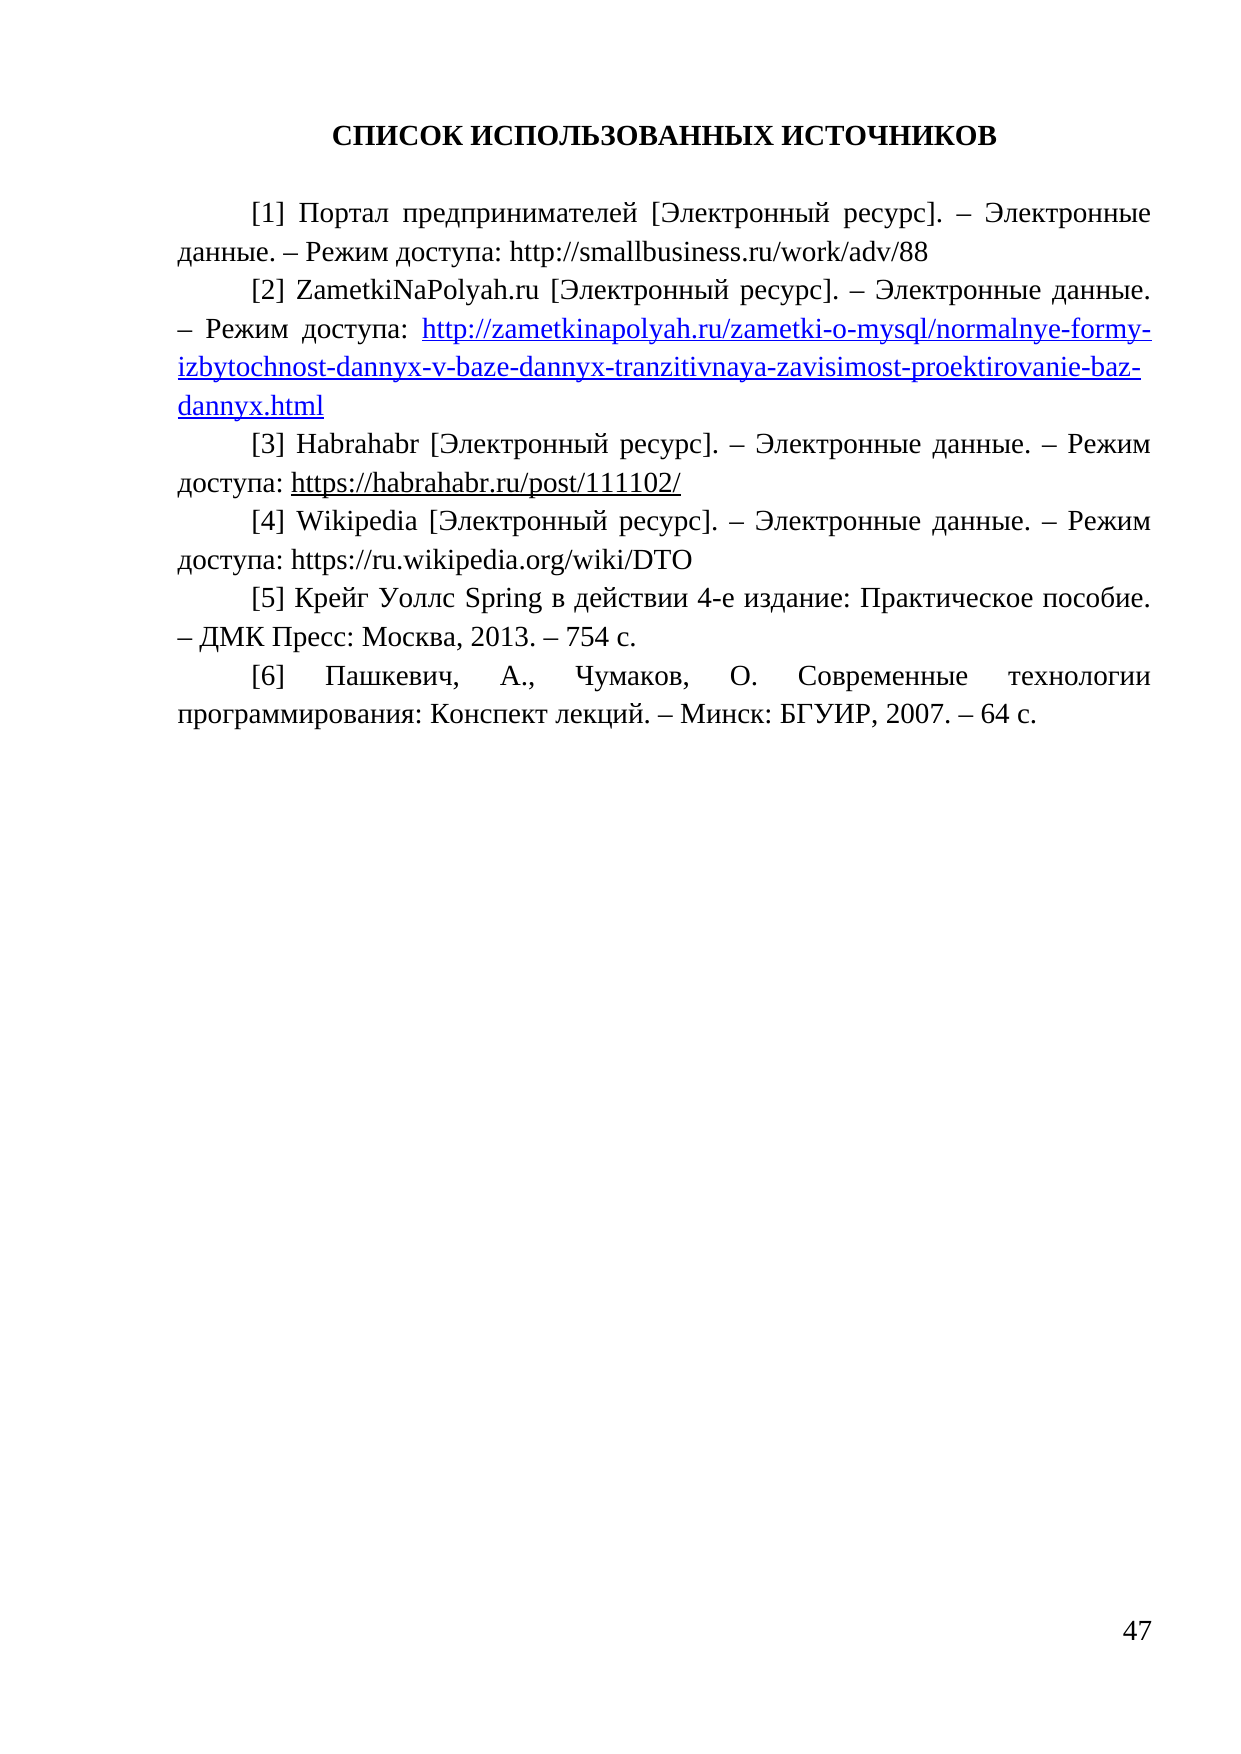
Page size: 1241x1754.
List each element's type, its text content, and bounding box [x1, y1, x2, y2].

text [5] Крейг Уоллс Spring в действии 4-е издание: Практическое пособие. – ДМК Пресс: Москва, 2013. – 754 с. [177, 581, 1152, 653]
text [4] Wikipedia [Электронный ресурс]. – Электронные данные. – Режим доступа: https://ru.wikipedia.org/wiki/DTO [177, 503, 1152, 576]
text [3] Habrahabr [Электронный ресурс]. – Электронные данные. – Режим доступа: https://habrahabr.ru/post/111102/ [177, 426, 1152, 498]
text [6] Пашкевич, А., Чумаков, О. Современные технологии программирования: Конспект лекций. – Минск: БГУИР, 2007. – 64 с. [177, 658, 1152, 730]
text [2] ZametkiNaPolyah.ru [Электронный ресурс]. – Электронные данные. – Режим доступа: http://zametkinapolyah.ru/zametki-o-mysql/normalnye-formy-izbytochnost-dannyx-v-baze-dannyx-tranzitivnaya-zavisimost-proektirovanie-baz-dannyx.html [177, 272, 1152, 421]
subtitle СПИСОК ИСПОЛЬЗОВАННЫХ ИСТОЧНИКОВ [177, 118, 1152, 152]
text [1] Портал предпринимателей [Электронный ресурс]. – Электронные данные. – Режим доступа: http://smallbusiness.ru/work/adv/88 [177, 195, 1152, 267]
